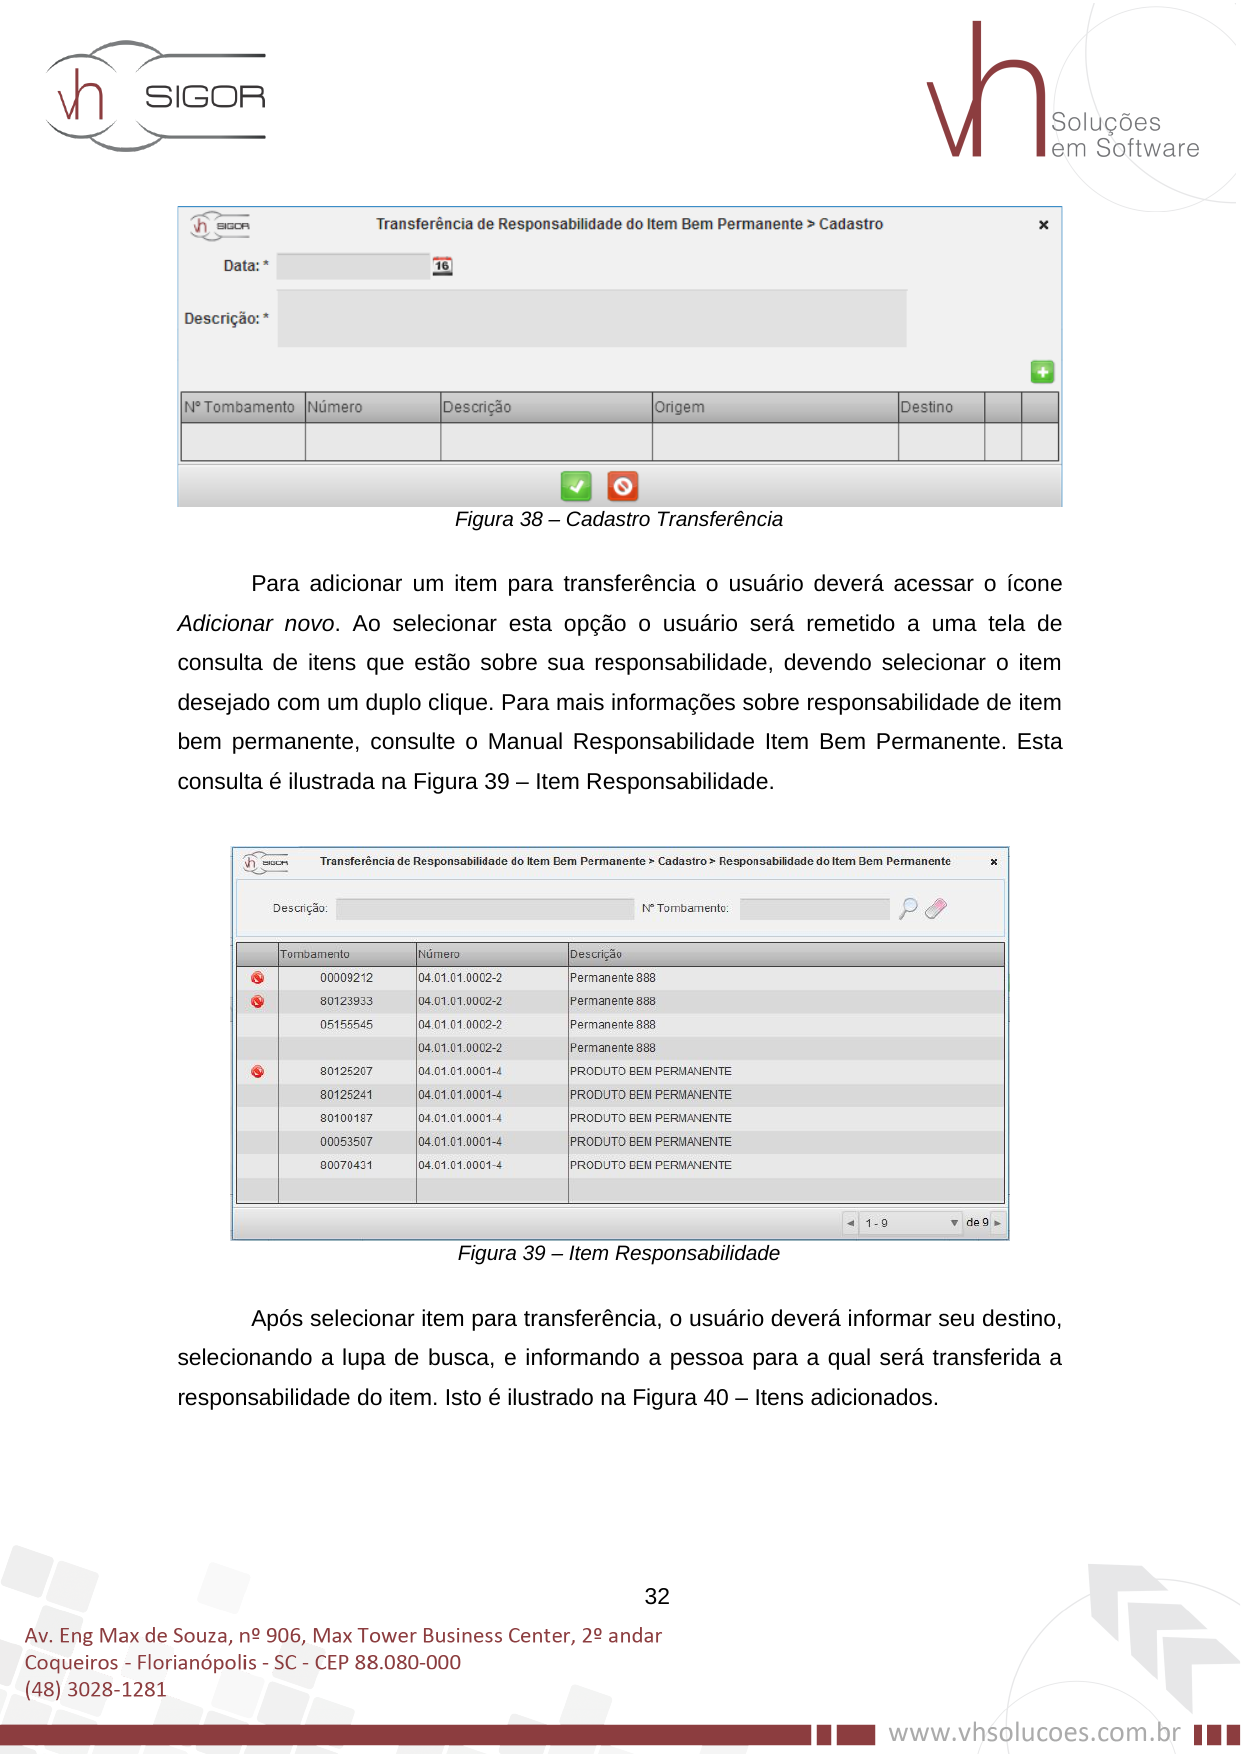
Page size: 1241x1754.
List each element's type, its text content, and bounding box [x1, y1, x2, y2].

text Figura 39 – Item Responsabilidade [177, 1241, 1063, 1265]
text Após selecionar item para transferência, o usuário deverá informar seu destino, selecionando a lupa de busca, e informando a pessoa para a qual será transferida a responsabilidade do item. Isto é ilustrado na Figura 40 – Itens adicionados. [177, 1304, 1063, 1410]
picture [45, 40, 266, 152]
picture [230, 846, 1010, 1241]
text Para adicionar um item para transferência o usuário deverá acessar o ícone Adicionar novo. Ao selecionar esta opção o usuário será remetido a uma tela de consulta de itens que estão sobre sua responsabilidade, devendo selecionar o item desejado com um duplo clique. Para mais informações sobre responsabilidade de item bem permanente, consulte o Manual Responsabilidade Item Bem Permanente. Esta consulta é ilustrada na Figura 39 – Item Responsabilidade. [177, 570, 1063, 794]
picture [0, 1545, 1241, 1754]
picture [177, 3, 1236, 507]
text Figura 38 – Cadastro Transferência [177, 507, 1063, 531]
